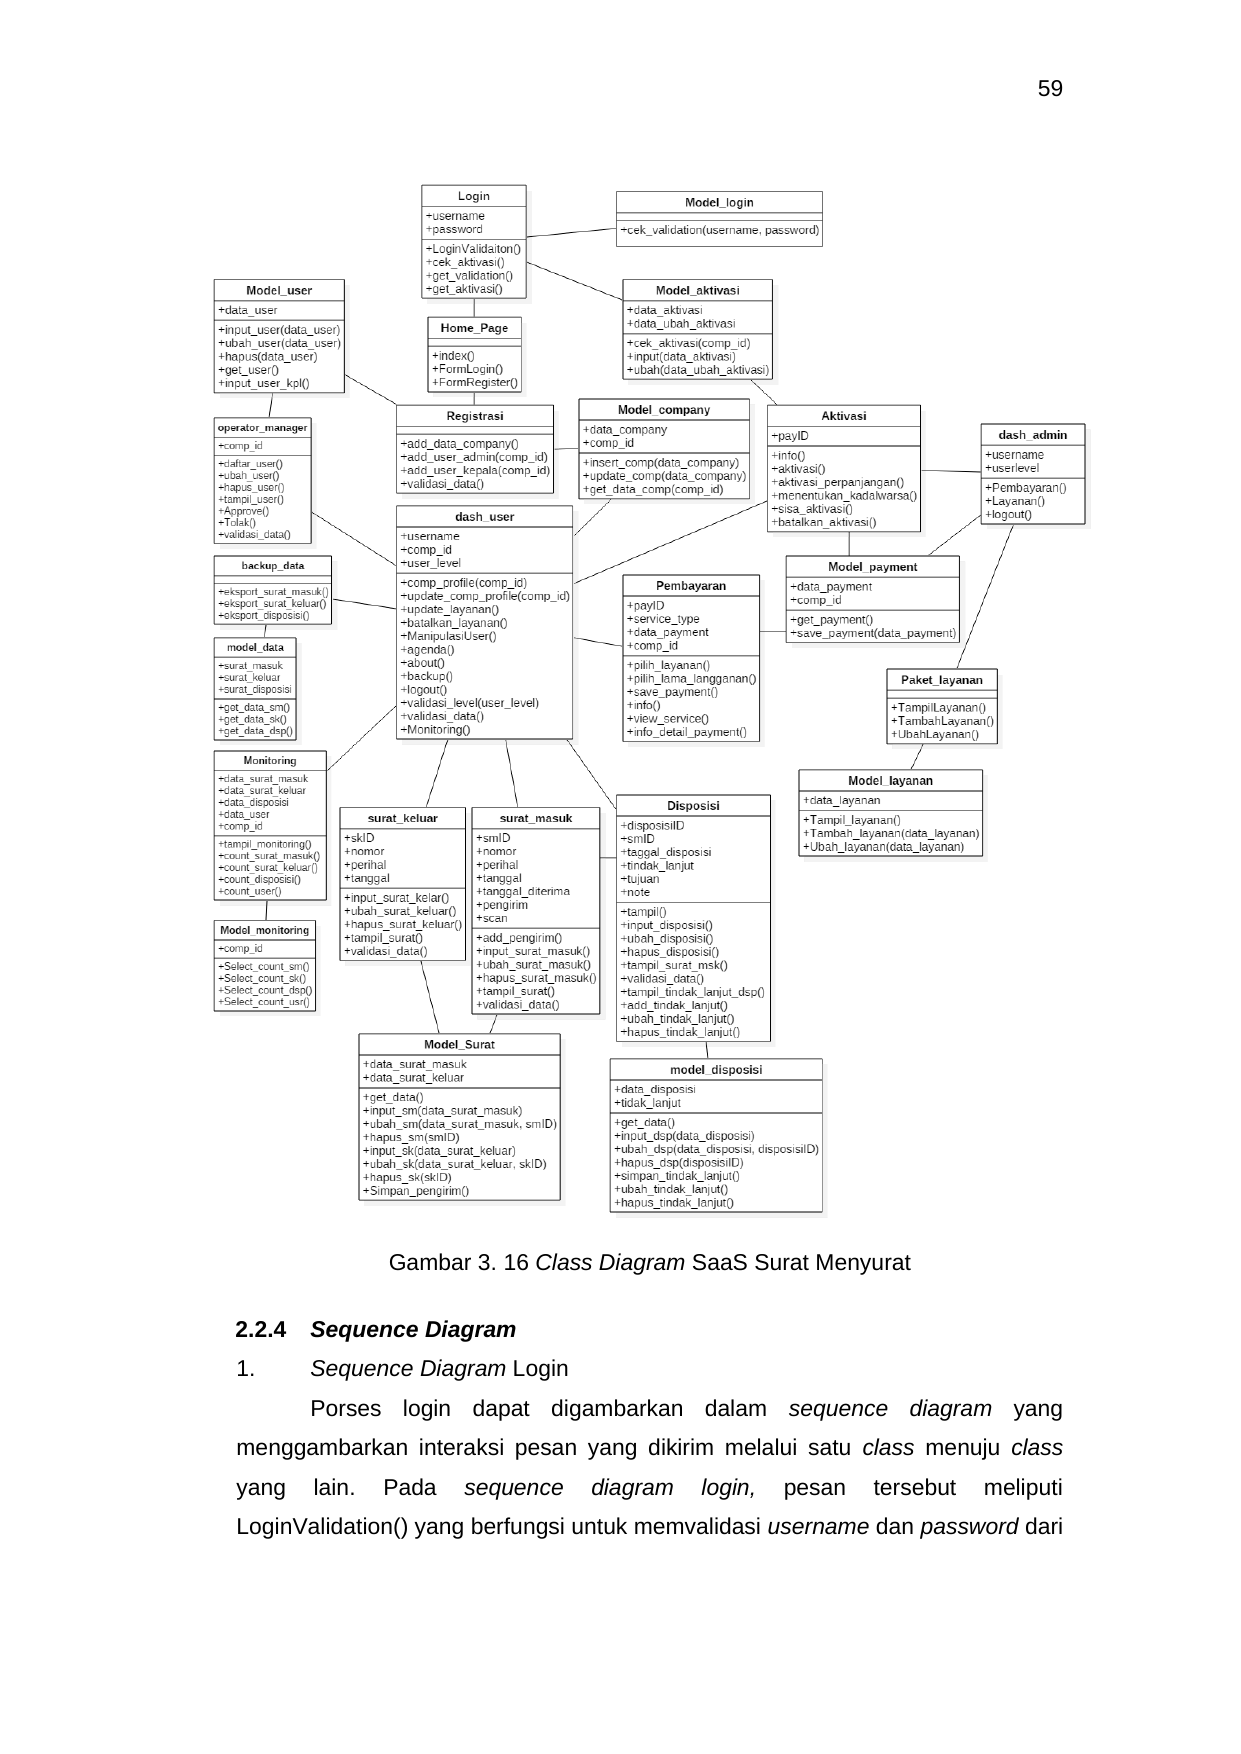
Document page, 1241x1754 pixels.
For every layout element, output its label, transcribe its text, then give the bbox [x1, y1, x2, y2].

picture [206, 177, 1095, 1218]
list Sequence Diagram [235, 1316, 1063, 1342]
list Sequence Diagram Login [236, 1355, 1063, 1382]
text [236, 1395, 1063, 1540]
text Gambar 3. 16 Class Diagram SaaS Surat Menyurat [236, 1248, 1063, 1275]
